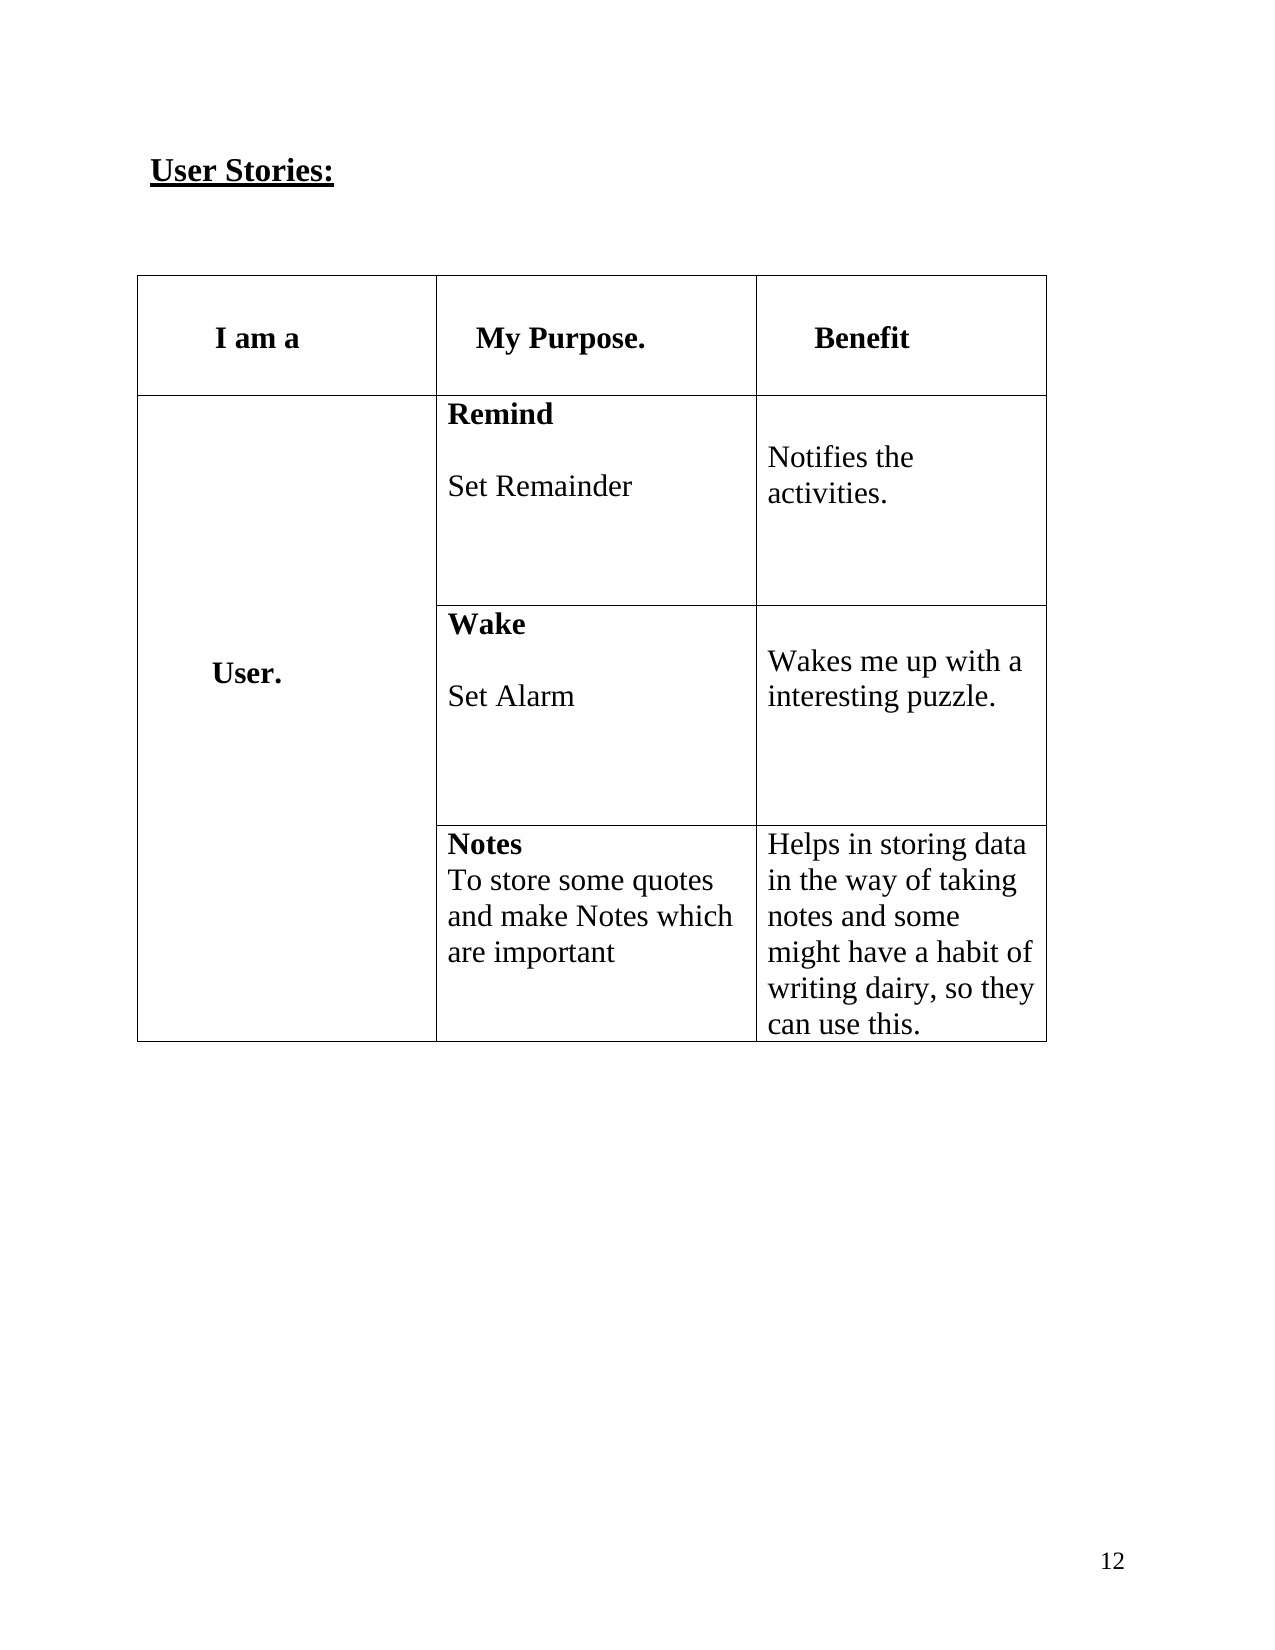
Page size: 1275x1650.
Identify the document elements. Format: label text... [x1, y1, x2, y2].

text User Stories: [150, 150, 1135, 188]
table_cell Notifies the activities. [757, 396, 1046, 605]
table_cell Notes To store some quotes and make Notes which are important [437, 826, 756, 1041]
table_header Benefit [757, 276, 1046, 395]
table_cell Remind Set Remainder [437, 396, 756, 605]
table_header I am a [138, 276, 436, 395]
table_header My Purpose. [437, 276, 756, 395]
table_cell Wakes me up with a interesting puzzle. [757, 606, 1046, 824]
table_cell User. [138, 396, 436, 1041]
table_cell Helps in storing data in the way of taking notes and some might have a habit of writing dairy, so they can use this. [757, 826, 1046, 1041]
table_cell Wake Set Alarm [437, 606, 756, 824]
